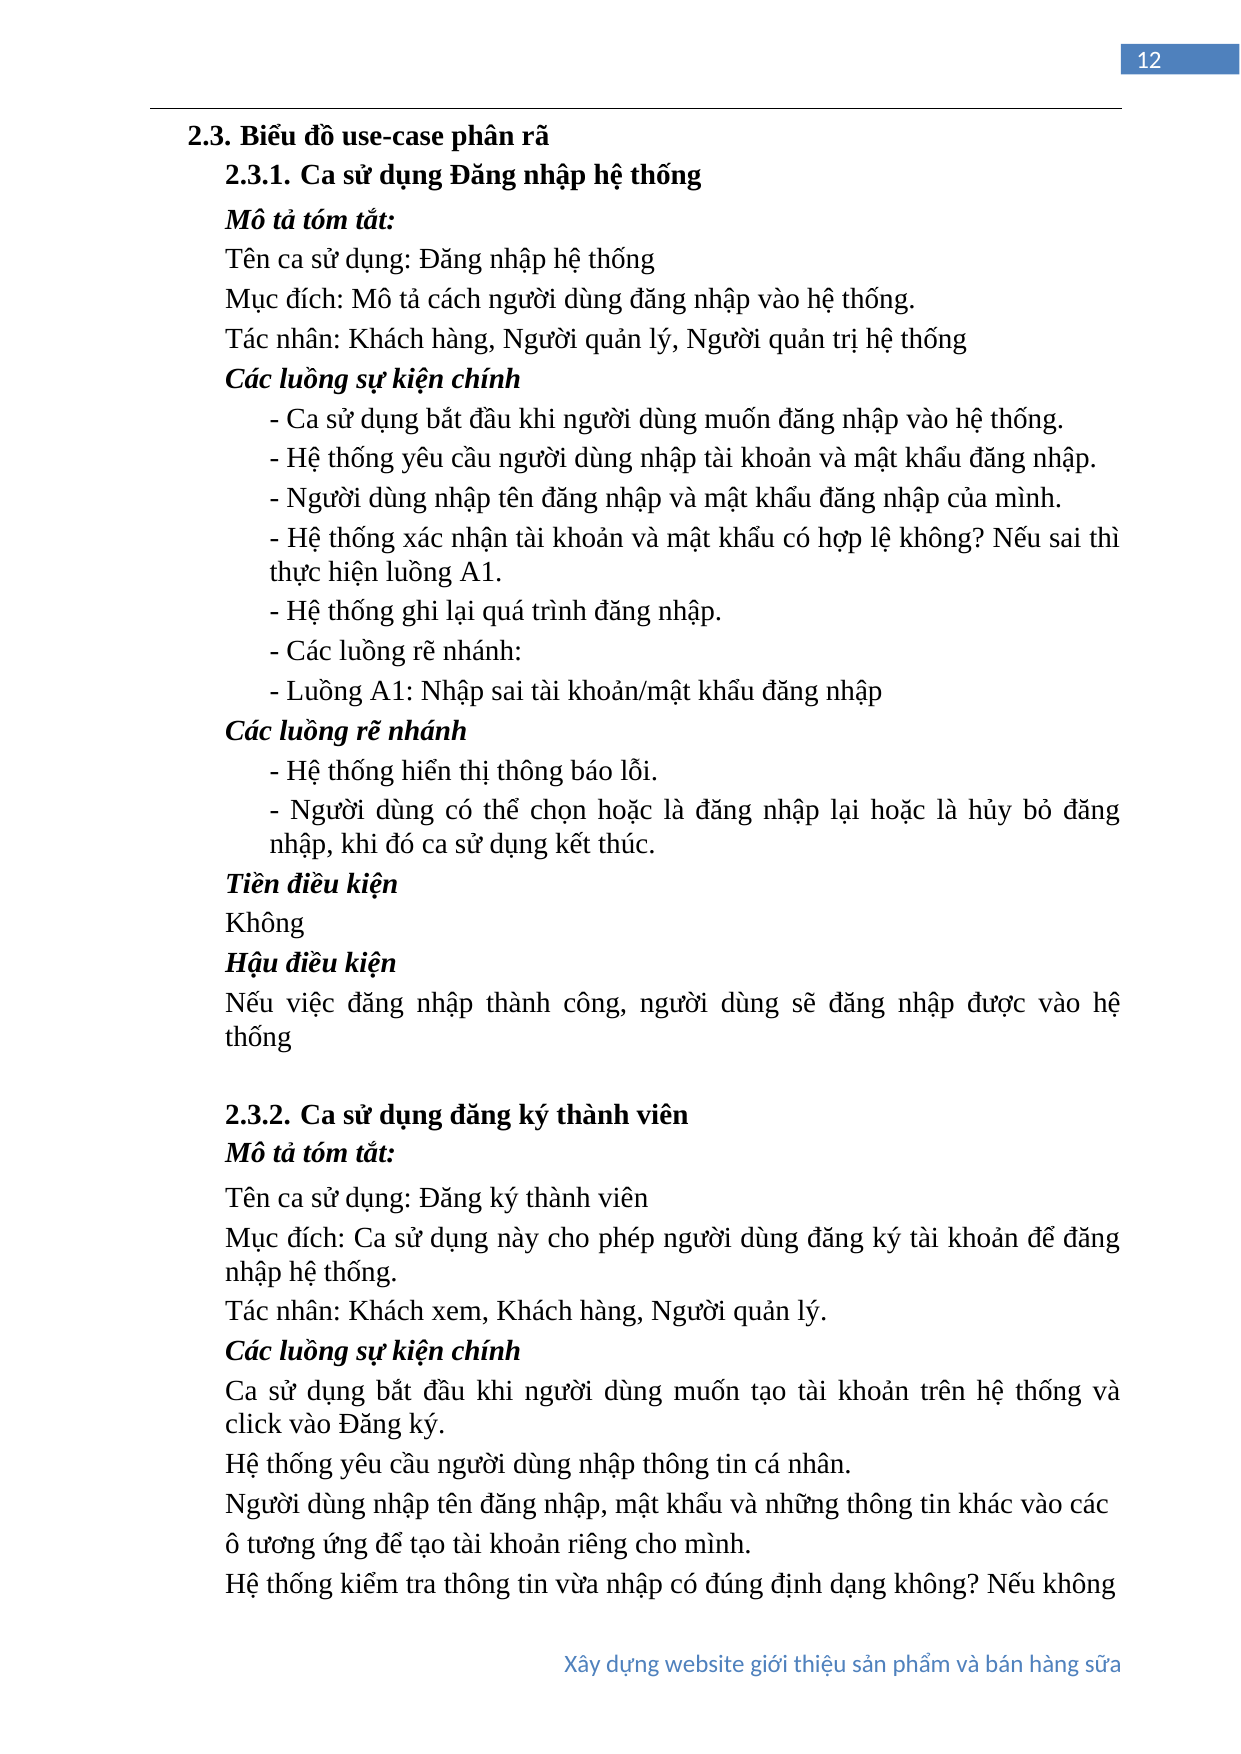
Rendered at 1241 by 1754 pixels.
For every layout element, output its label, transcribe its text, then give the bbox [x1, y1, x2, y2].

text Hậu điều kiện [225, 945, 1121, 979]
text - Hệ thống yêu cầu người dùng nhập tài khoản và mật khẩu đăng nhập. [269, 441, 1121, 474]
text Các luồng sự kiện chính [225, 1333, 1121, 1367]
text Mục đích: Ca sử dụng này cho phép người dùng đăng ký tài khoản để đăng nhập hệ thống. [225, 1220, 1121, 1287]
text - Hệ thống ghi lại quá trình đăng nhập. [269, 593, 1121, 627]
text Các luồng sự kiện chính [225, 361, 1121, 394]
text Tên ca sử dụng: Đăng ký thành viên [225, 1180, 1121, 1214]
text Mô tả tóm tắt: [225, 1136, 1121, 1169]
text Không [225, 906, 1121, 939]
list Biểu đồ use-case phân rã [187, 118, 1122, 152]
text Hệ thống kiểm tra thông tin vừa nhập có đúng định dạng không? Nếu không [225, 1566, 1121, 1599]
text Người dùng nhập tên đăng nhập, mật khẩu và những thông tin khác vào các [225, 1486, 1121, 1520]
text Tên ca sử dụng: Đăng nhập hệ thống [225, 242, 1121, 275]
text Tác nhân: Khách xem, Khách hàng, Người quản lý. [225, 1293, 1121, 1327]
text Hệ thống yêu cầu người dùng nhập thông tin cá nhân. [225, 1446, 1121, 1480]
text Các luồng rẽ nhánh [225, 713, 1121, 746]
text Mục đích: Mô tả cách người dùng đăng nhập vào hệ thống. [225, 281, 1121, 315]
text Tiền điều kiện [225, 866, 1121, 899]
text - Hệ thống xác nhận tài khoản và mật khẩu có hợp lệ không? Nếu sai thì thực hiện luồng A1. [269, 520, 1121, 587]
text - Ca sử dụng bắt đầu khi người dùng muốn đăng nhập vào hệ thống. [269, 401, 1121, 434]
text - Luồng A1: Nhập sai tài khoản/mật khẩu đăng nhập [269, 673, 1121, 707]
text - Các luồng rẽ nhánh: [269, 633, 1121, 667]
text ô tương ứng để tạo tài khoản riêng cho mình. [225, 1526, 1121, 1559]
list Ca sử dụng đăng ký thành viên [225, 1097, 1122, 1131]
text Ca sử dụng bắt đầu khi người dùng muốn tạo tài khoản trên hệ thống và click vào Đăng ký. [225, 1373, 1121, 1440]
text Nếu việc đăng nhập thành công, người dùng sẽ đăng nhập được vào hệ thống [225, 985, 1121, 1052]
text - Người dùng có thể chọn hoặc là đăng nhập lại hoặc là hủy bỏ đăng nhập, khi đó ca sử dụng kết thúc. [269, 792, 1121, 859]
text - Hệ thống hiển thị thông báo lỗi. [269, 753, 1121, 786]
text Tác nhân: Khách hàng, Người quản lý, Người quản trị hệ thống [225, 321, 1121, 355]
text Mô tả tóm tắt: [225, 202, 1121, 235]
list Ca sử dụng Đăng nhập hệ thống [225, 157, 1122, 191]
text - Người dùng nhập tên đăng nhập và mật khẩu đăng nhập của mình. [269, 480, 1121, 514]
